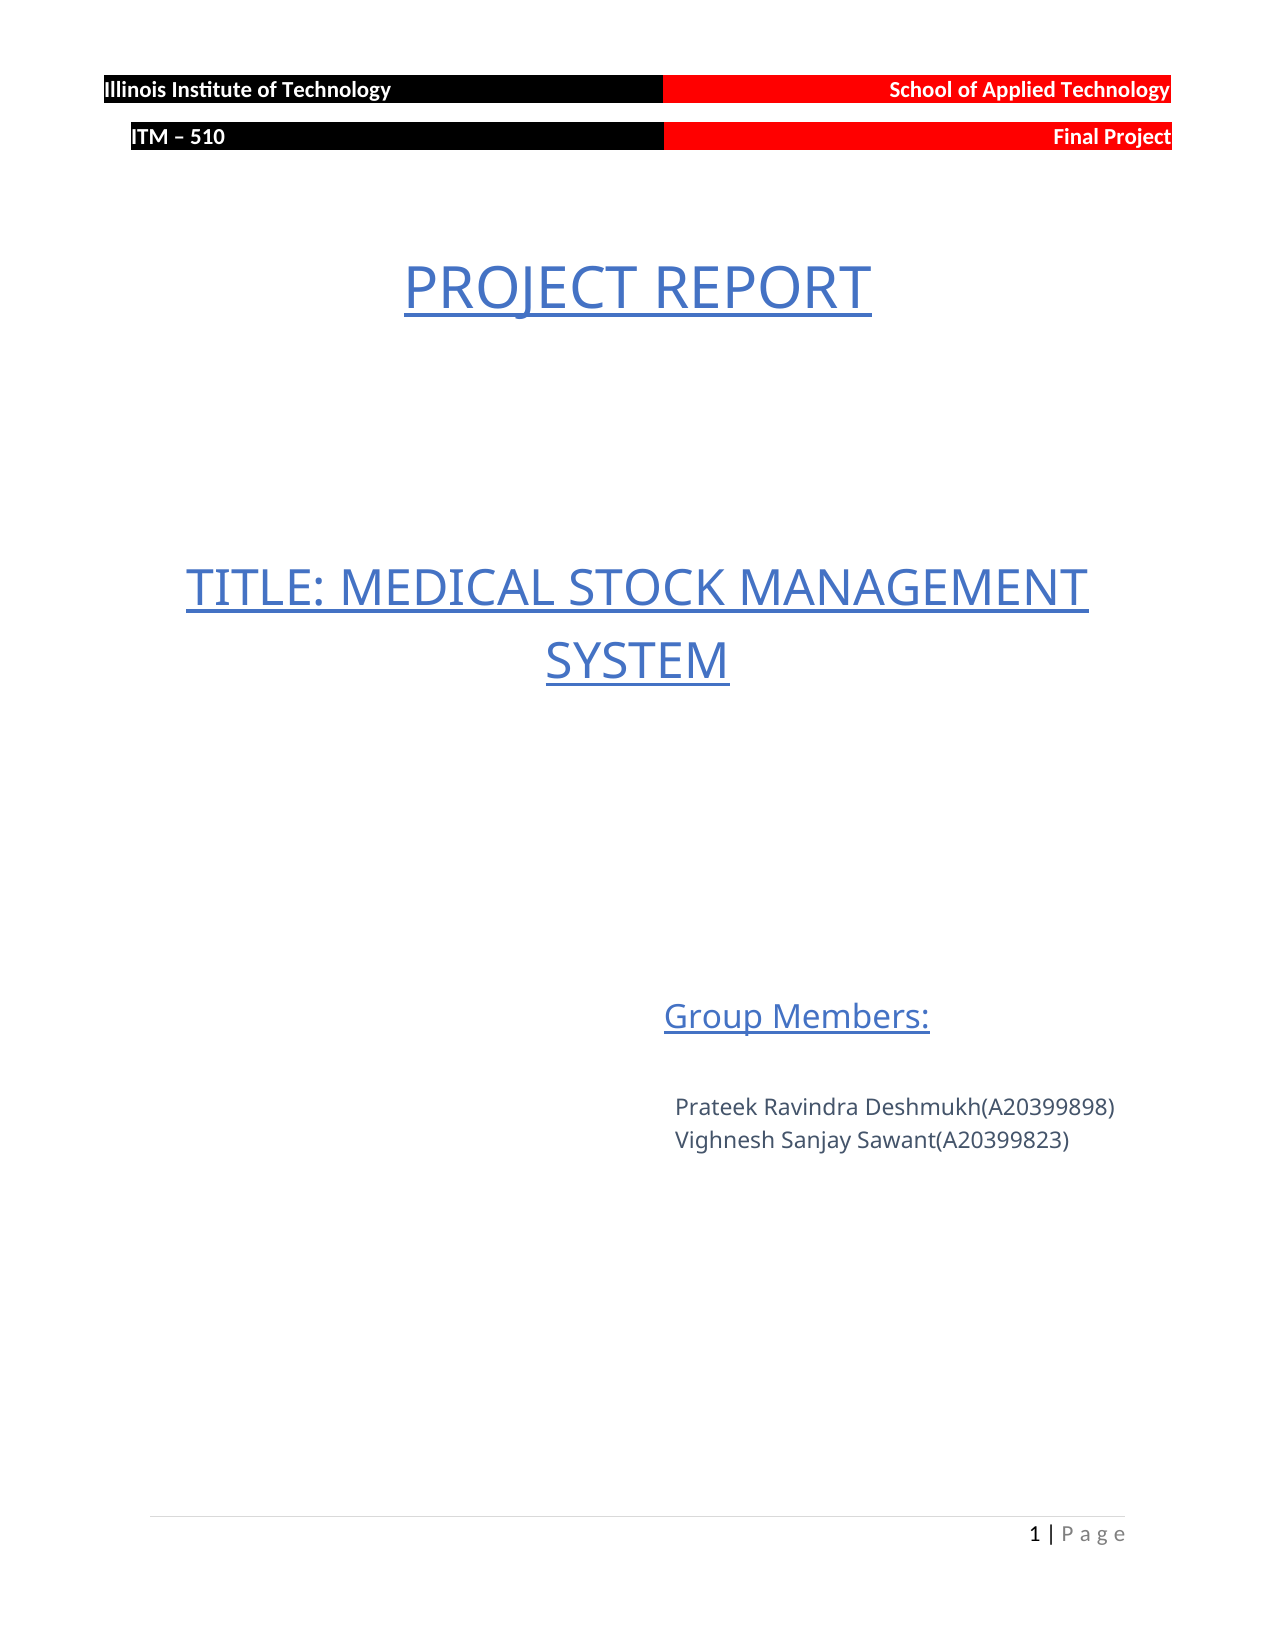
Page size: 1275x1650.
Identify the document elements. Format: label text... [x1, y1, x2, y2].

text Group Members: [450, 993, 1125, 1038]
text Vighnesh Sanjay Sawant(A20399823) [150, 1124, 1125, 1156]
text Prateek Ravindra Deshmukh(A20399898) [675, 1091, 1125, 1122]
text TITLE: MEDICAL STOCK MANAGEMENT SYSTEM [150, 552, 1125, 694]
text PROJECT REPORT [150, 246, 1125, 325]
